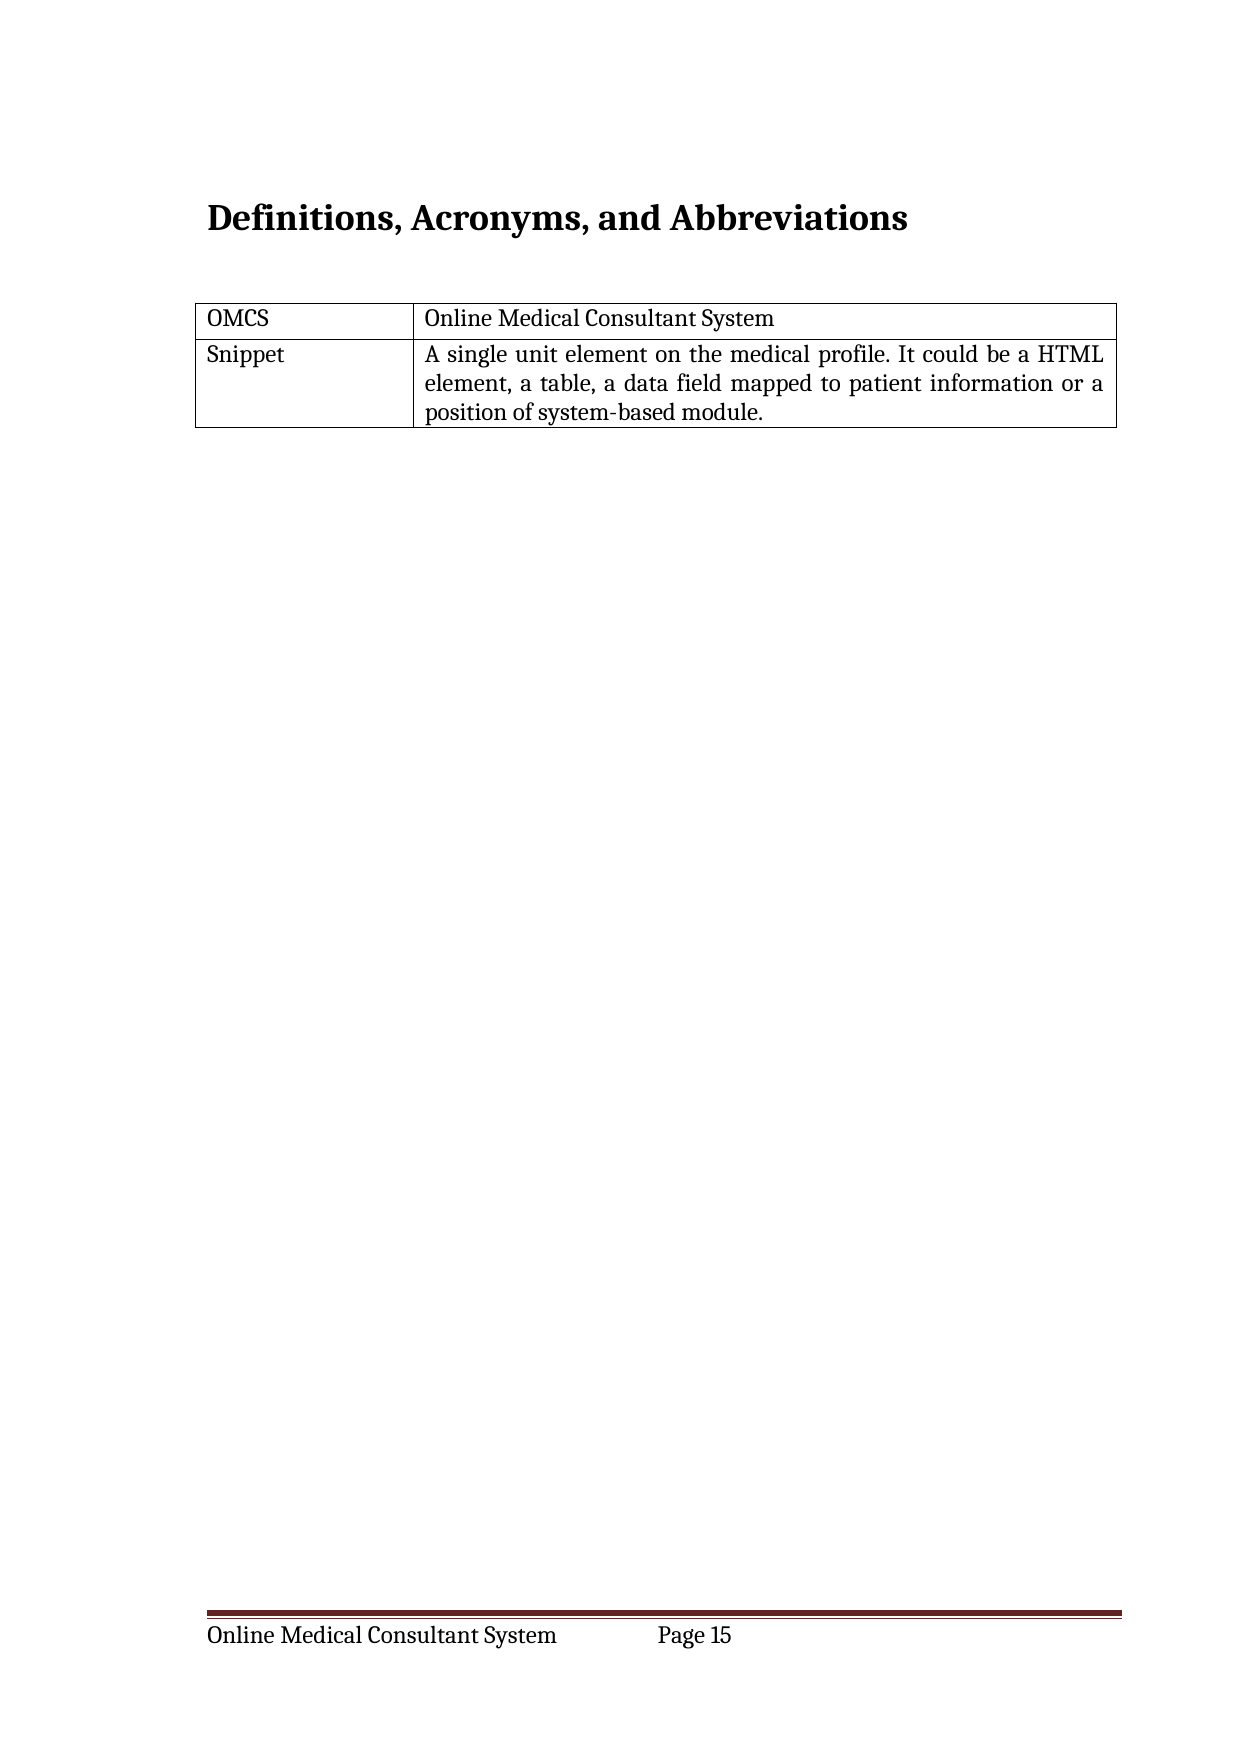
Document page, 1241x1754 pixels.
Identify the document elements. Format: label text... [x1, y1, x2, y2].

table_cell A single unit element on the medical profile. It could be a HTML element, a table, a data field mapped to patient information or a position of system-based module. [414, 340, 1116, 427]
table_cell Snippet [196, 340, 413, 427]
subtitle Definitions, Acronyms, and Abbreviations [207, 197, 1122, 240]
table_header Online Medical Consultant System [414, 304, 1116, 339]
table_header OMCS [196, 304, 413, 339]
